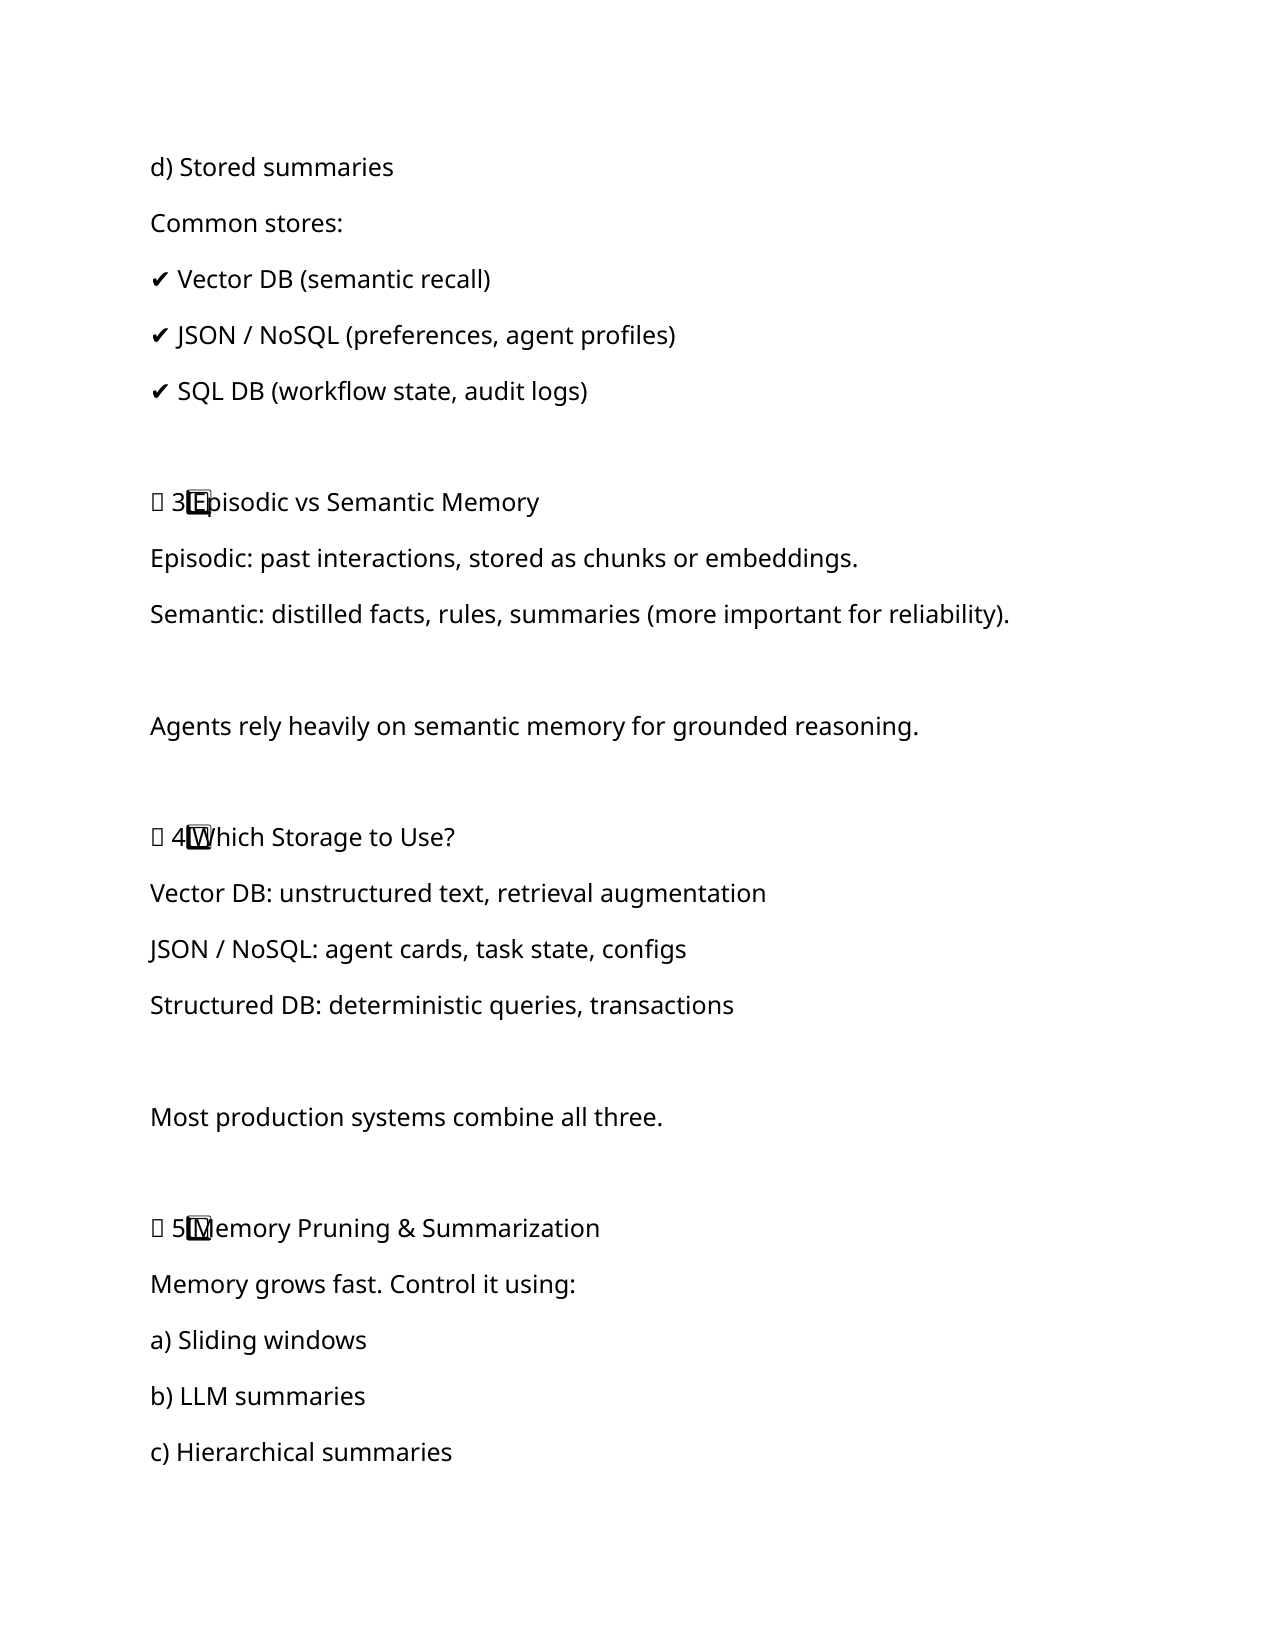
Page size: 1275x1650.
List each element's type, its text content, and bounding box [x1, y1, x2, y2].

text 🔵 3️⃣ Episodic vs Semantic Memory [150, 485, 1125, 519]
text d) Stored summaries [150, 150, 1125, 184]
text c) Hierarchical summaries [150, 1434, 1125, 1468]
text a) Sliding windows [150, 1322, 1125, 1357]
text Most production systems combine all three. [150, 1099, 1125, 1133]
text Semantic: distilled facts, rules, summaries (more important for reliability). [150, 597, 1125, 631]
text Vector DB: unstructured text, retrieval augmentation [150, 876, 1125, 910]
text b) LLM summaries [150, 1378, 1125, 1412]
text Structured DB: deterministic queries, transactions [150, 987, 1125, 1022]
text Episodic: past interactions, stored as chunks or embeddings. [150, 541, 1125, 575]
text ✔ JSON / NoSQL (preferences, agent profiles) [150, 317, 1125, 352]
text ✔ Vector DB (semantic recall) [150, 262, 1125, 296]
text Common stores: [150, 206, 1125, 240]
text Agents rely heavily on semantic memory for grounded reasoning. [150, 708, 1125, 742]
text 🔵 5️⃣ Memory Pruning & Summarization [150, 1211, 1125, 1245]
text ✔ SQL DB (workflow state, audit logs) [150, 373, 1125, 407]
text JSON / NoSQL: agent cards, task state, configs [150, 932, 1125, 966]
text Memory grows fast. Control it using: [150, 1267, 1125, 1301]
text 🔵 4️⃣ Which Storage to Use? [150, 820, 1125, 854]
